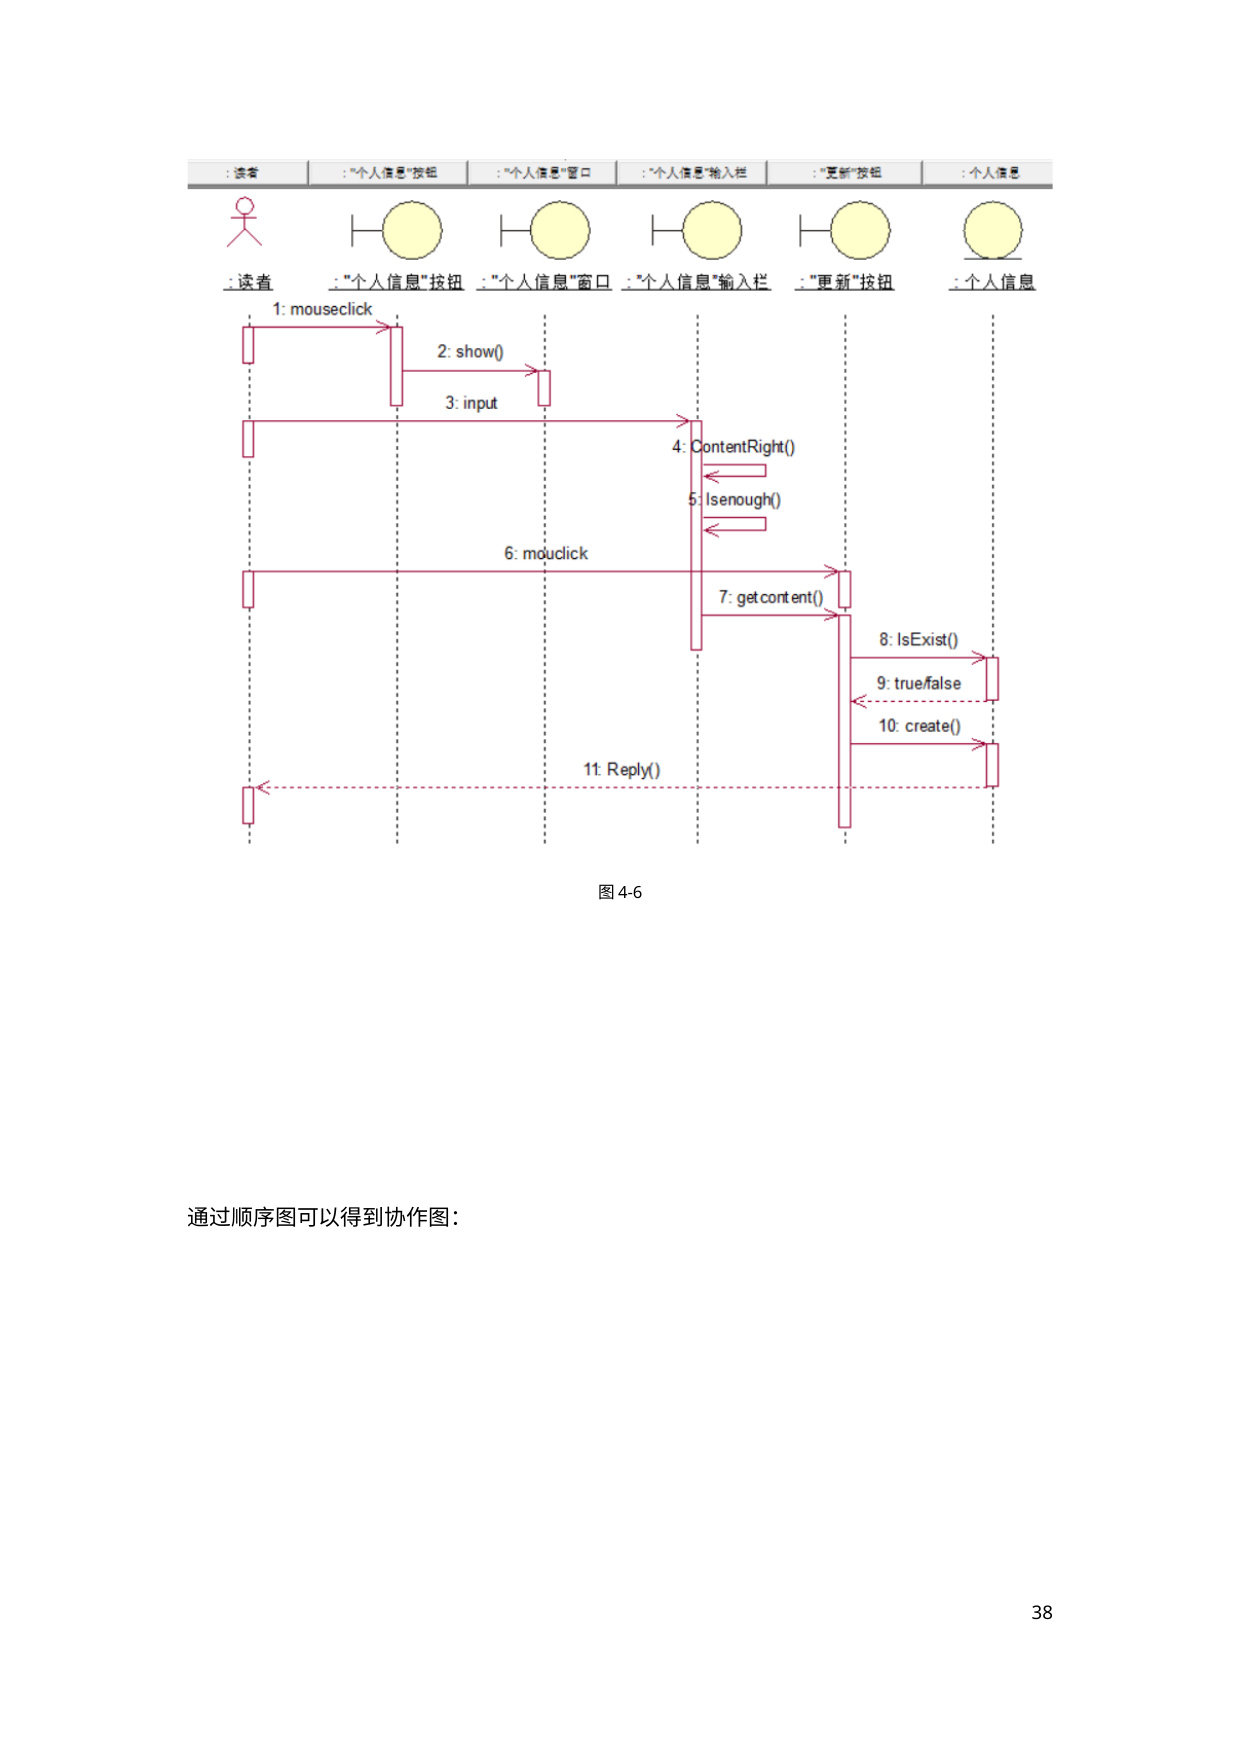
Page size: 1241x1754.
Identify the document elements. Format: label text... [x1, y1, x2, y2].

text 通过顺序图可以得到协作图： [187, 1200, 1053, 1232]
text 图4-6 [187, 875, 1053, 907]
picture [187, 159, 1053, 847]
